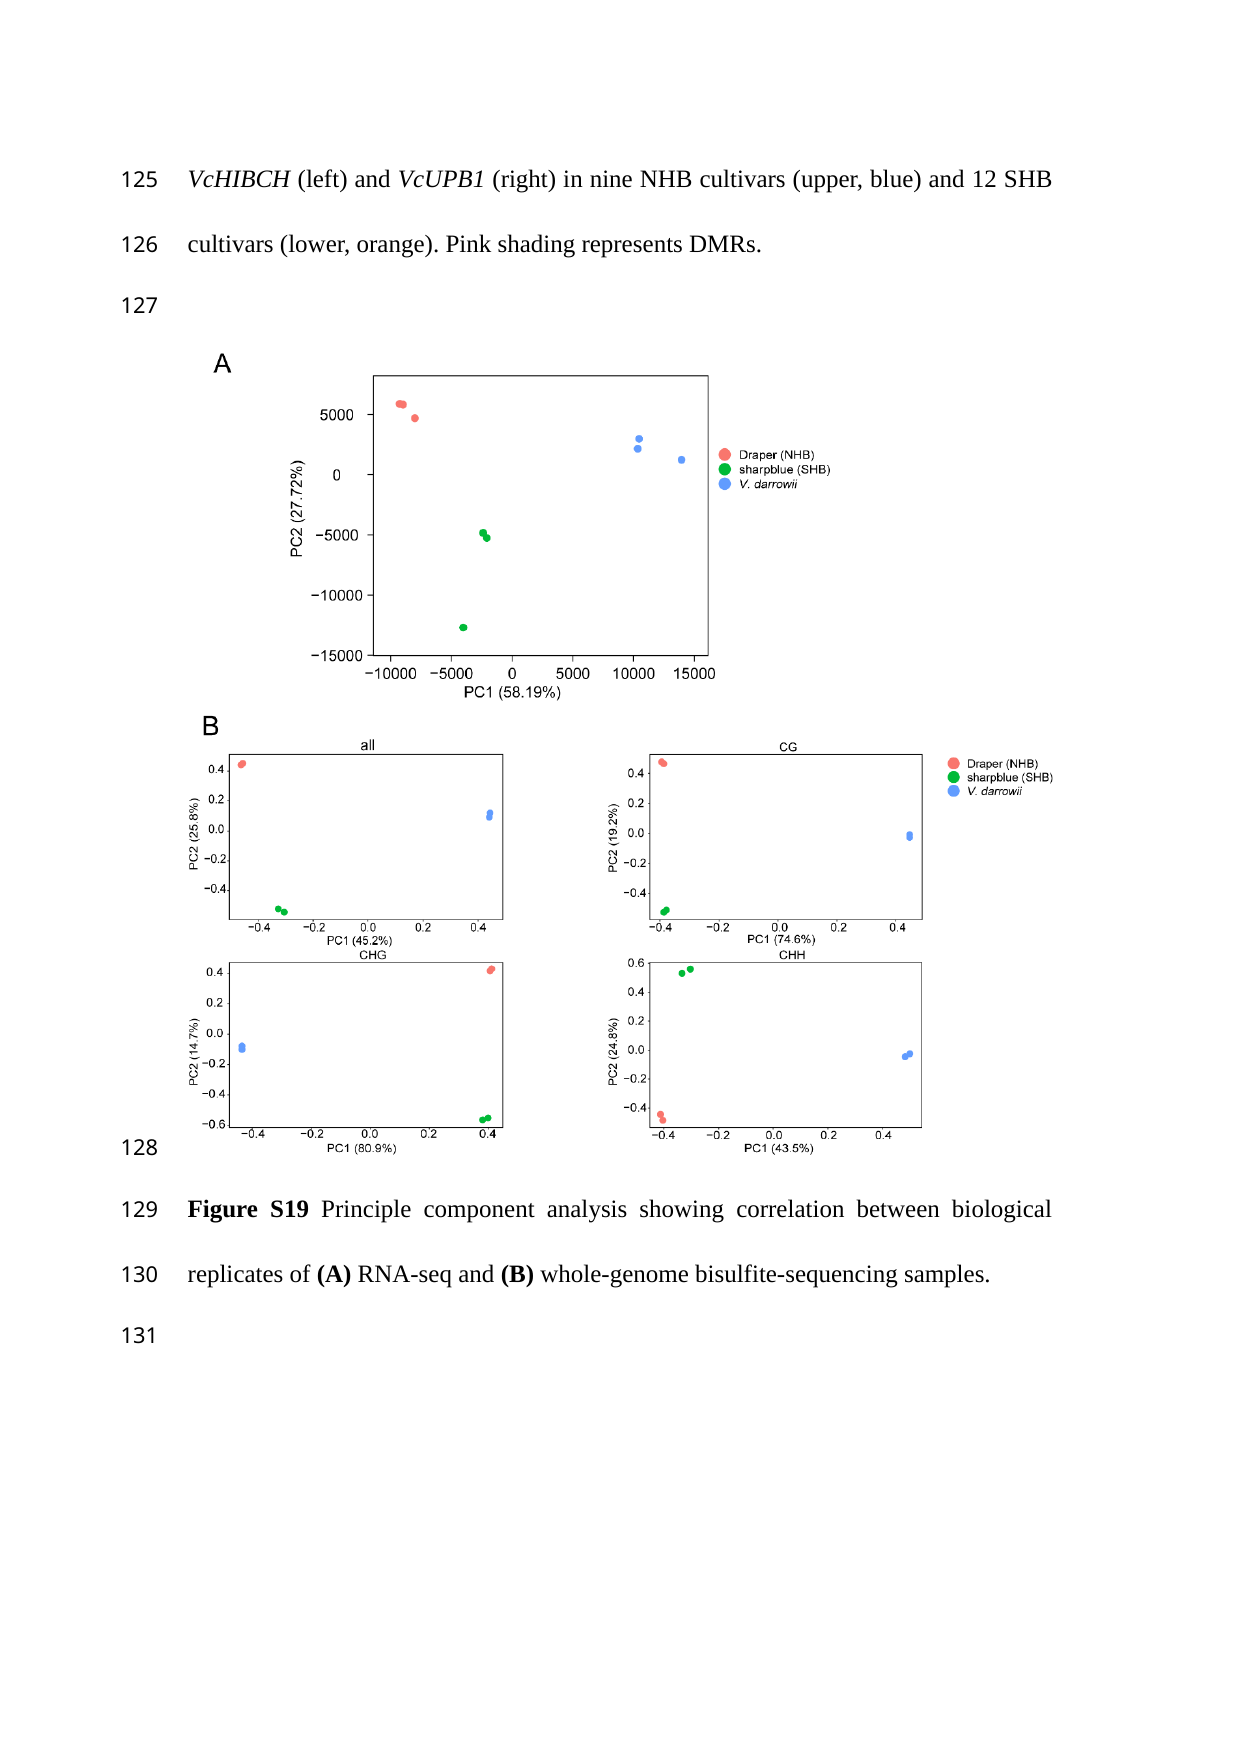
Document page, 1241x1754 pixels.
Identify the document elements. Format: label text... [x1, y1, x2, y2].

text Figure S19 Principle component analysis showing correlation between biological replicates of (A) RNA-seq and (B) whole-genome bisulfite-sequencing samples. [187, 1192, 1053, 1289]
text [187, 162, 1053, 259]
picture [187, 349, 1053, 1156]
